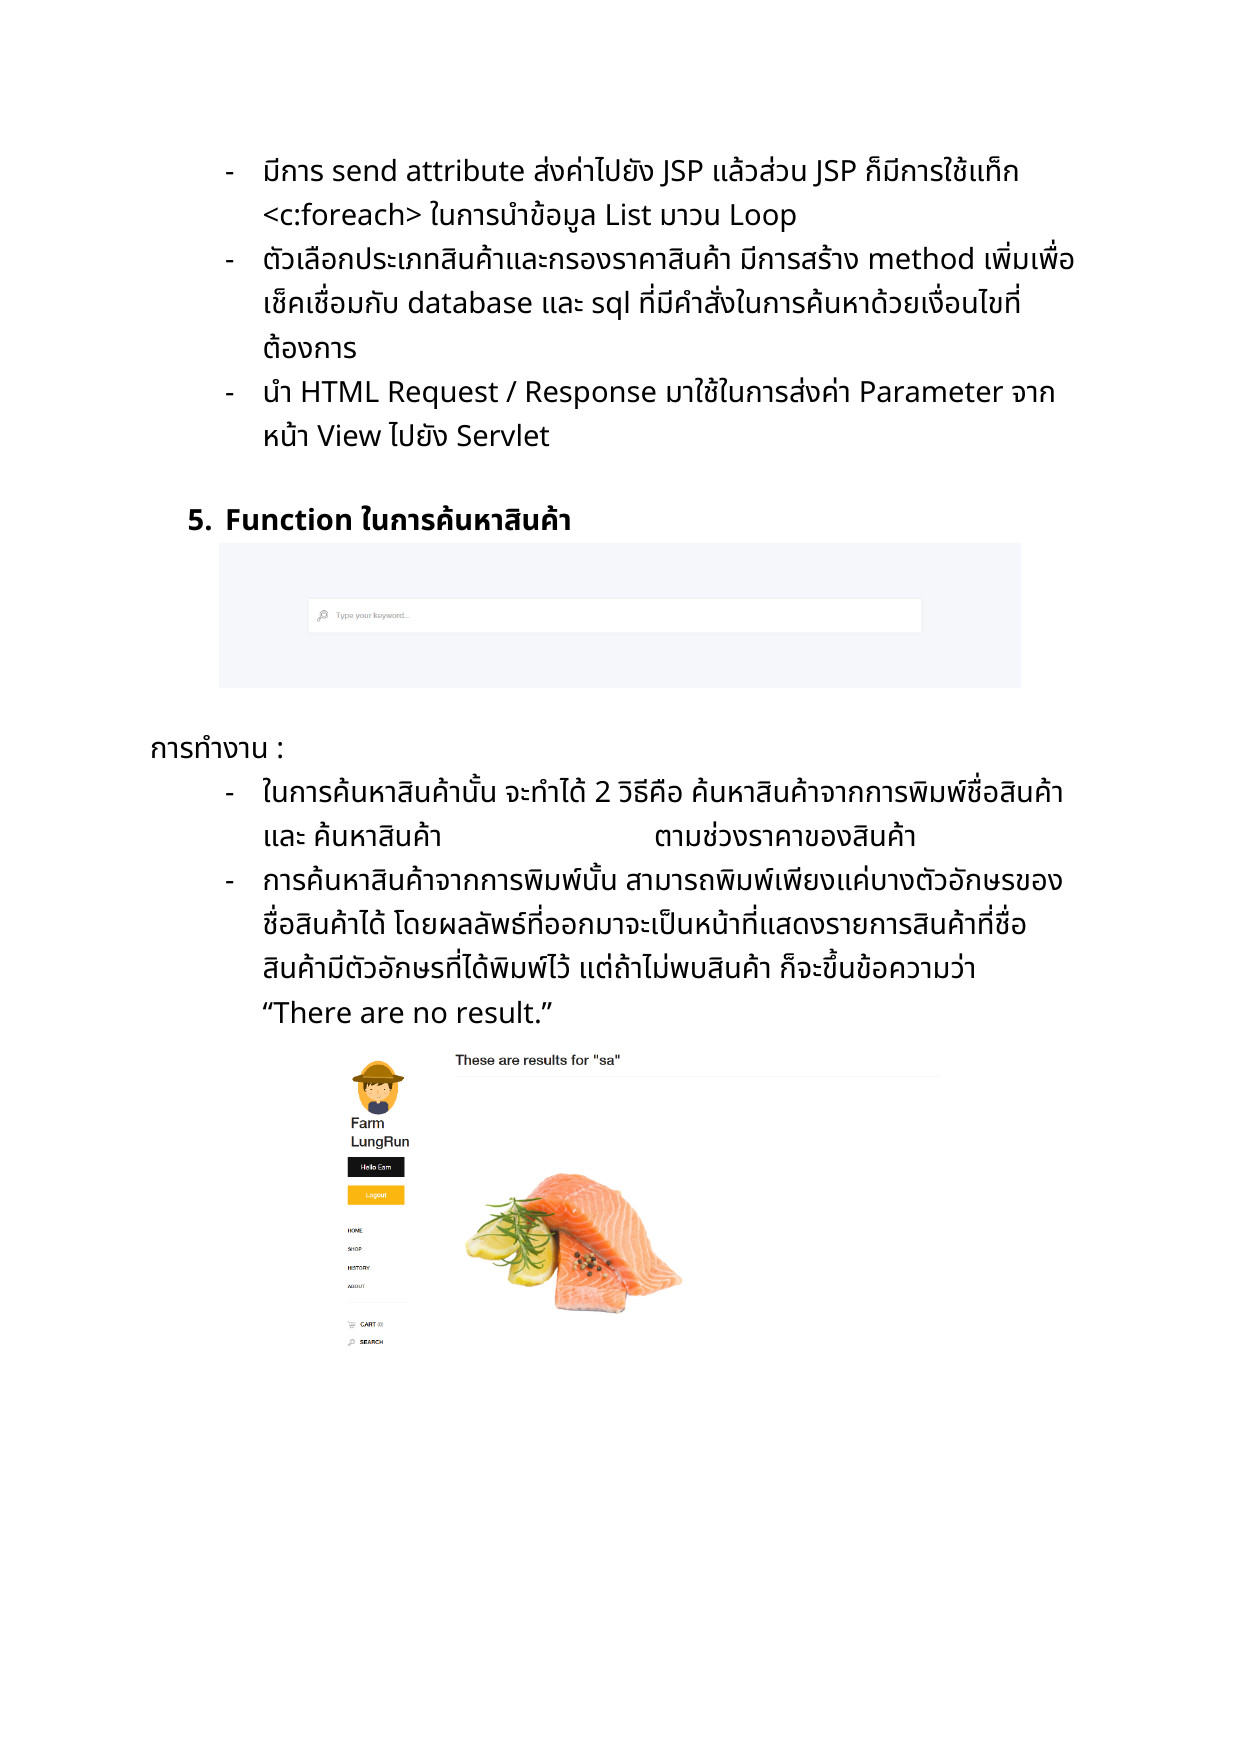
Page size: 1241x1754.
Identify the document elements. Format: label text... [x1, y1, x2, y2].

list นำ HTML Request / Response มาใช้ในการส่งค่า Parameter จากหน้า View ไปยัง Servlet [225, 371, 1090, 460]
list ตัวเลือกประเภทสินค้าและกรองราคาสินค้า มีการสร้าง method เพิ่มเพื่อเช็คเชื่อมกับ database และ sql ที่มีคำสั่งในการค้นหาด้วยเงื่อนไขที่ต้องการ [225, 238, 1090, 371]
list ในการค้นหาสินค้านั้น จะทำได้ 2 วิธีคือ ค้นหาสินค้าจากการพิมพ์ชื่อสินค้า และ ค้นหาสินค้า ตามช่วงราคาของสินค้า [225, 771, 1090, 859]
text การทำงาน : [150, 727, 1090, 771]
picture [219, 543, 1022, 688]
list มีการ send attribute ส่งค่าไปยัง JSP แล้วส่วน JSP ก็มีการใช้แท็ก <c:foreach> ในการนำข้อมูล List มาวน Loop [225, 150, 1090, 238]
list การค้นหาสินค้าจากการพิมพ์นั้น สามารถพิมพ์เพียงแค่บางตัวอักษรของชื่อสินค้าได้ โดยผลลัพธ์ที่ออกมาจะเป็นหน้าที่แสดงรายการสินค้าที่ชื่อสินค้ามีตัวอักษรที่ได้พิมพ์ไว้ แต่ถ้าไม่พบสินค้า ก็จะขึ้นข้อความว่า “There are no result.” [225, 859, 1090, 1036]
list Function ในการค้นหาสินค้า [187, 499, 1090, 544]
picture [321, 1036, 994, 1382]
